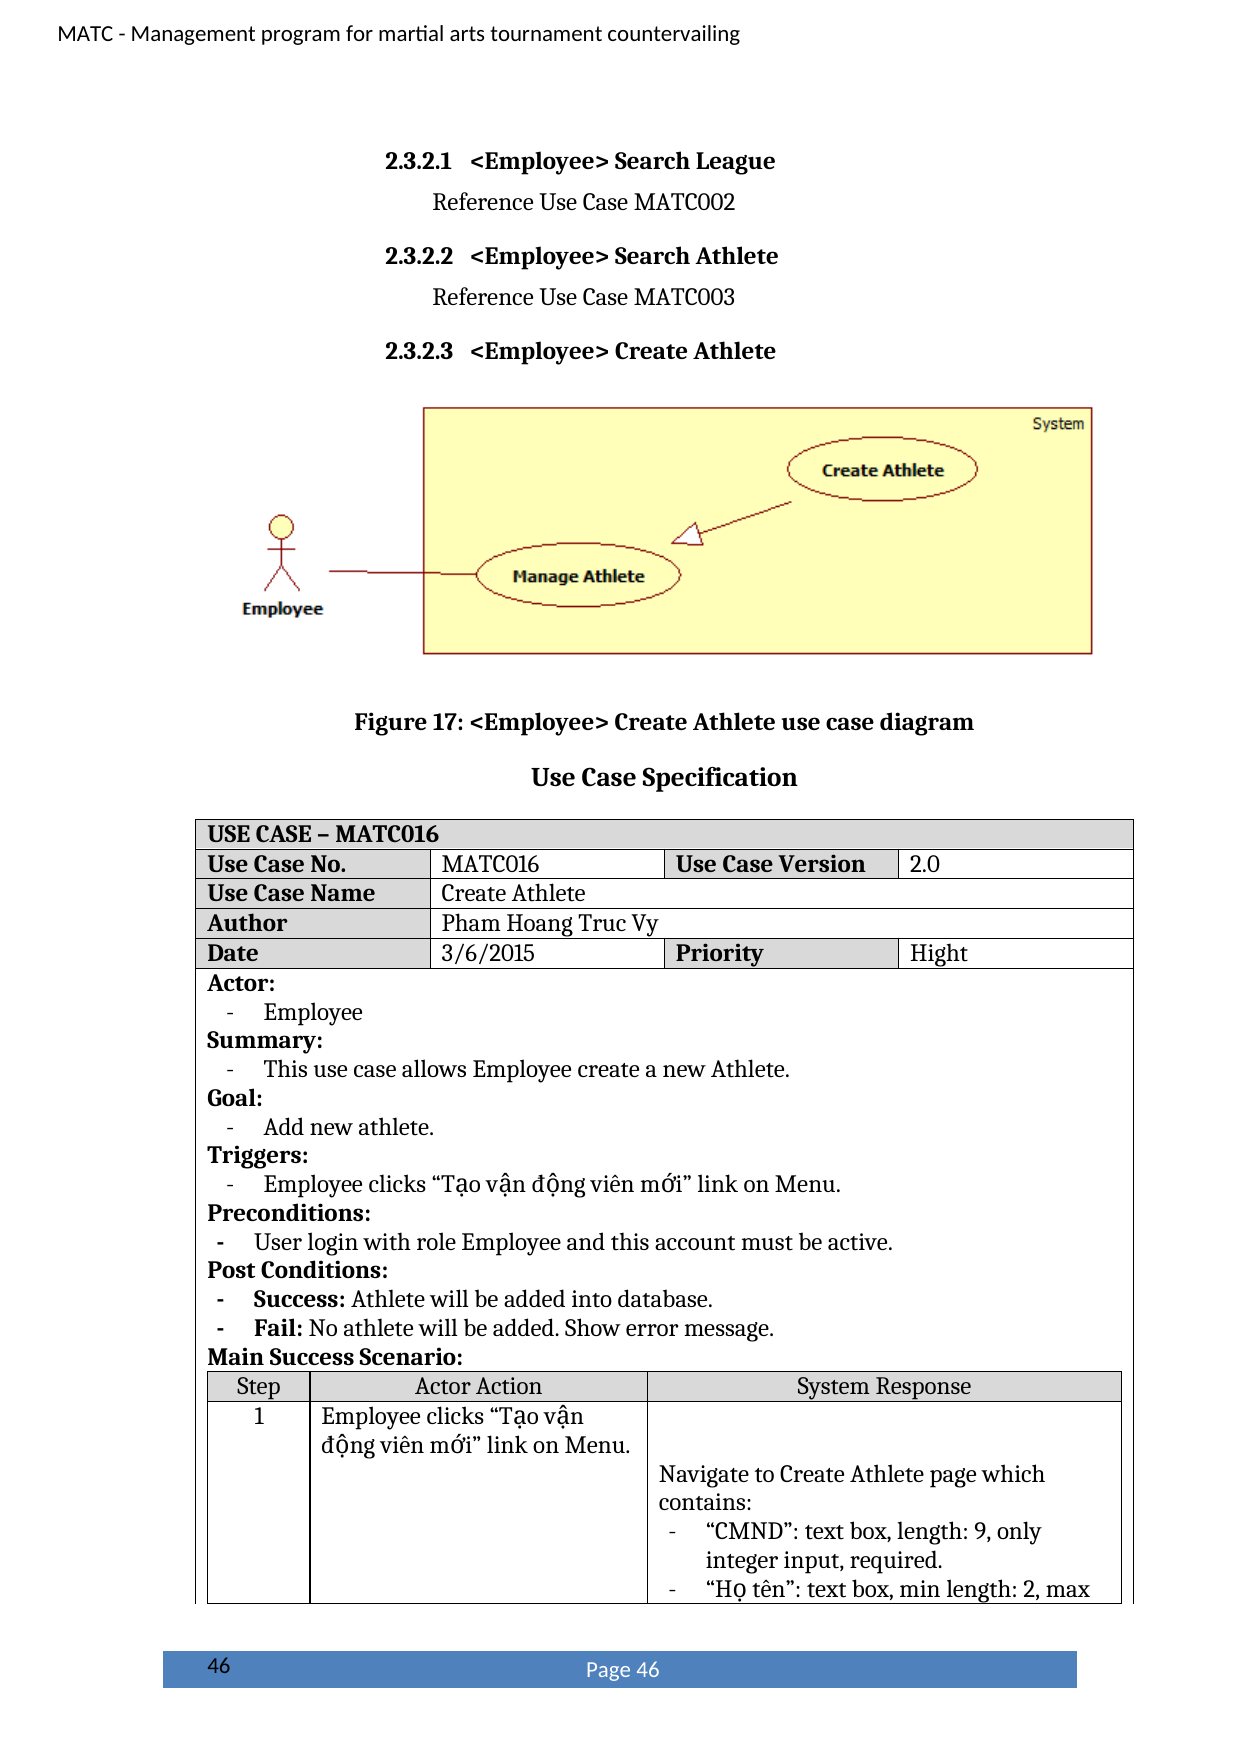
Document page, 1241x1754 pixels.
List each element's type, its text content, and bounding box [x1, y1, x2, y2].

text Reference Use Case MATC003 [432, 283, 1122, 312]
table_cell Author [196, 909, 430, 938]
table_cell Priority [665, 939, 898, 968]
table_cell 3/6/2015 [431, 939, 664, 968]
text Figure 17: <Employee> Create Athlete use case diagram [207, 708, 1122, 737]
table_cell Create Athlete [431, 879, 1133, 908]
table_cell Date [196, 939, 430, 968]
table_cell Use Case Name [196, 879, 430, 908]
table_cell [196, 969, 1133, 1604]
subtitle <Employee> Search Athlete [385, 242, 1122, 271]
table_cell Use Case Version [665, 850, 898, 878]
subtitle <Employee> Search League [385, 147, 1122, 176]
picture [207, 378, 1122, 684]
text Reference Use Case MATC002 [432, 188, 1122, 217]
table_cell MATC016 [431, 850, 664, 878]
table_cell Hight [899, 939, 1133, 968]
subtitle <Employee> Create Athlete [385, 337, 1122, 366]
table_cell Use Case No. [196, 850, 430, 878]
table_cell 2.0 [899, 850, 1133, 878]
text Use Case Specification [207, 762, 1122, 793]
table_header USE CASE – MATC016 [196, 820, 1133, 848]
table_cell Pham Hoang Truc Vy [431, 909, 1133, 938]
